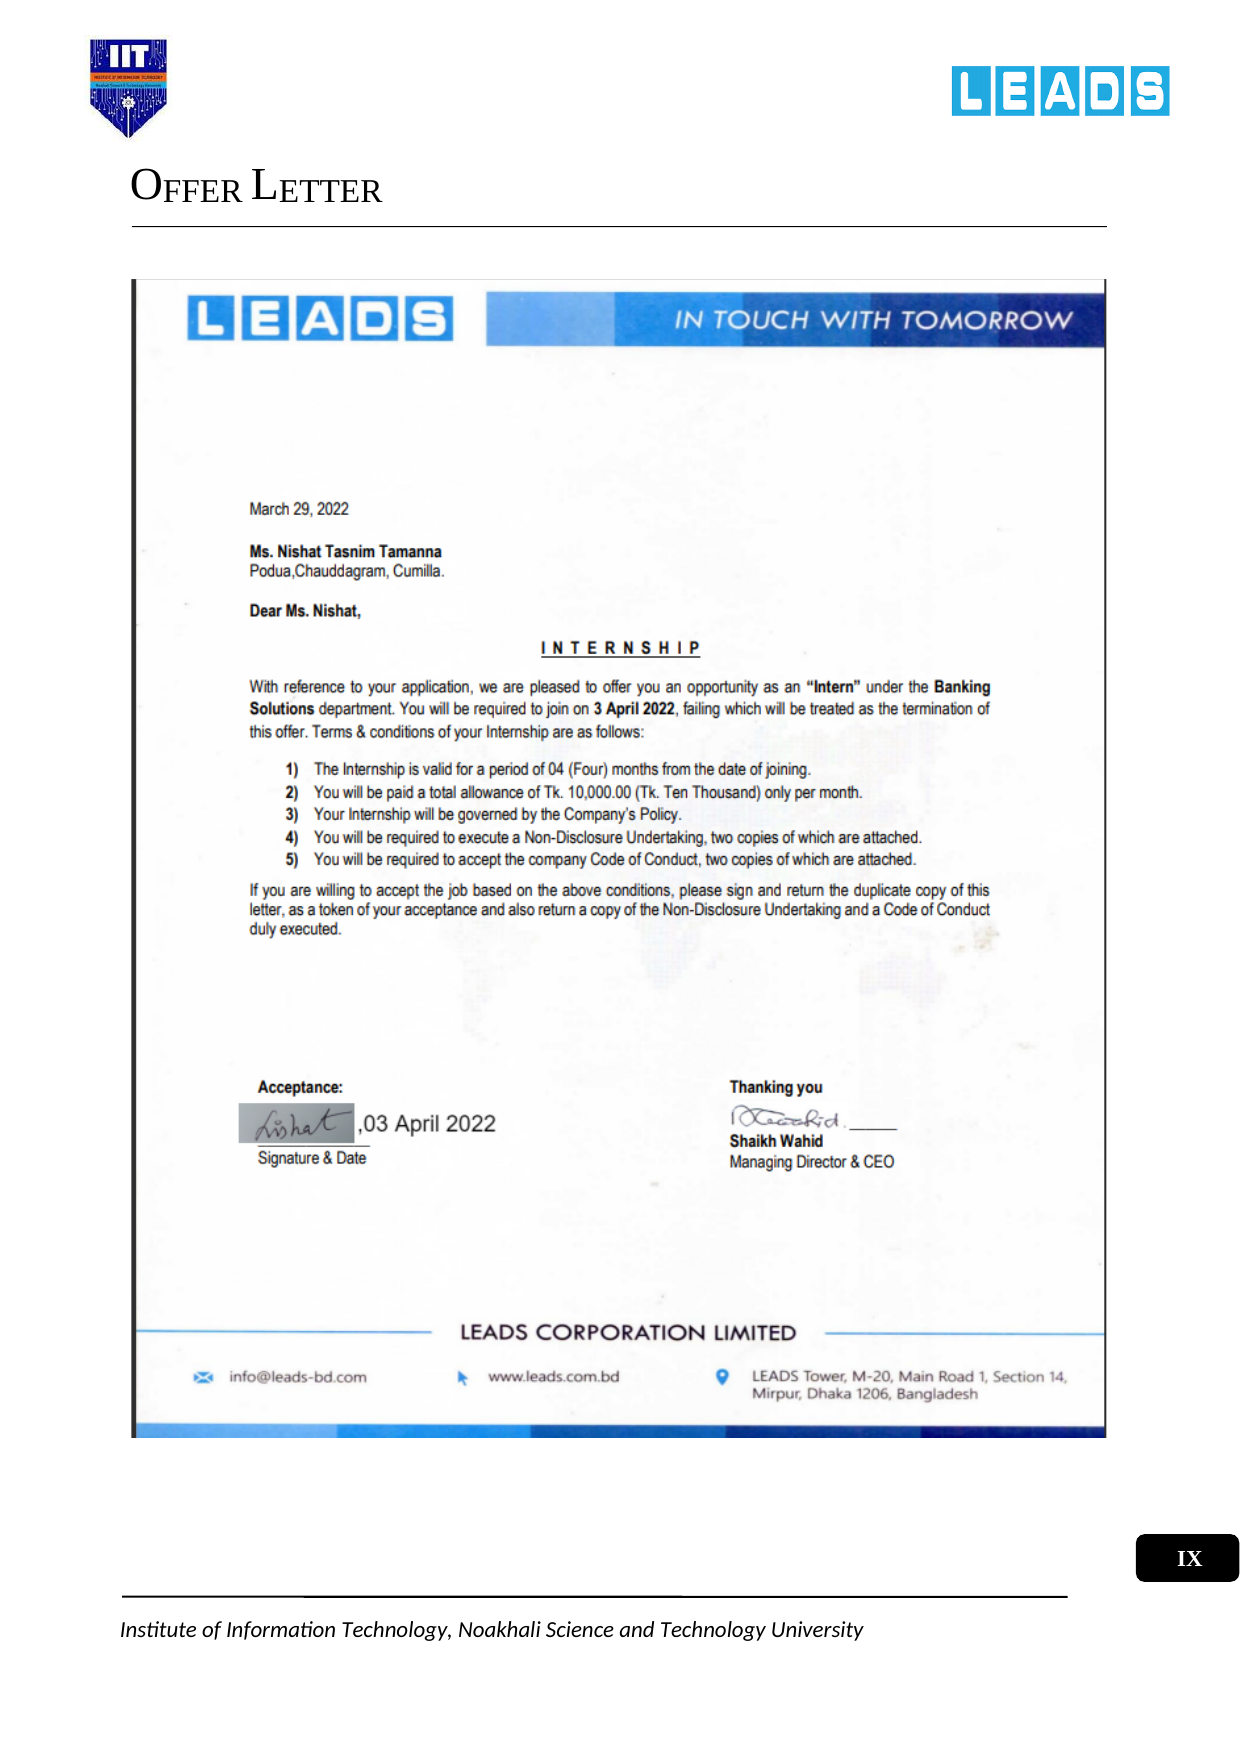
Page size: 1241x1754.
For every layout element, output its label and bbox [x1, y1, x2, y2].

picture [131, 279, 1107, 1438]
picture [69, 35, 188, 142]
picture [947, 60, 1174, 122]
